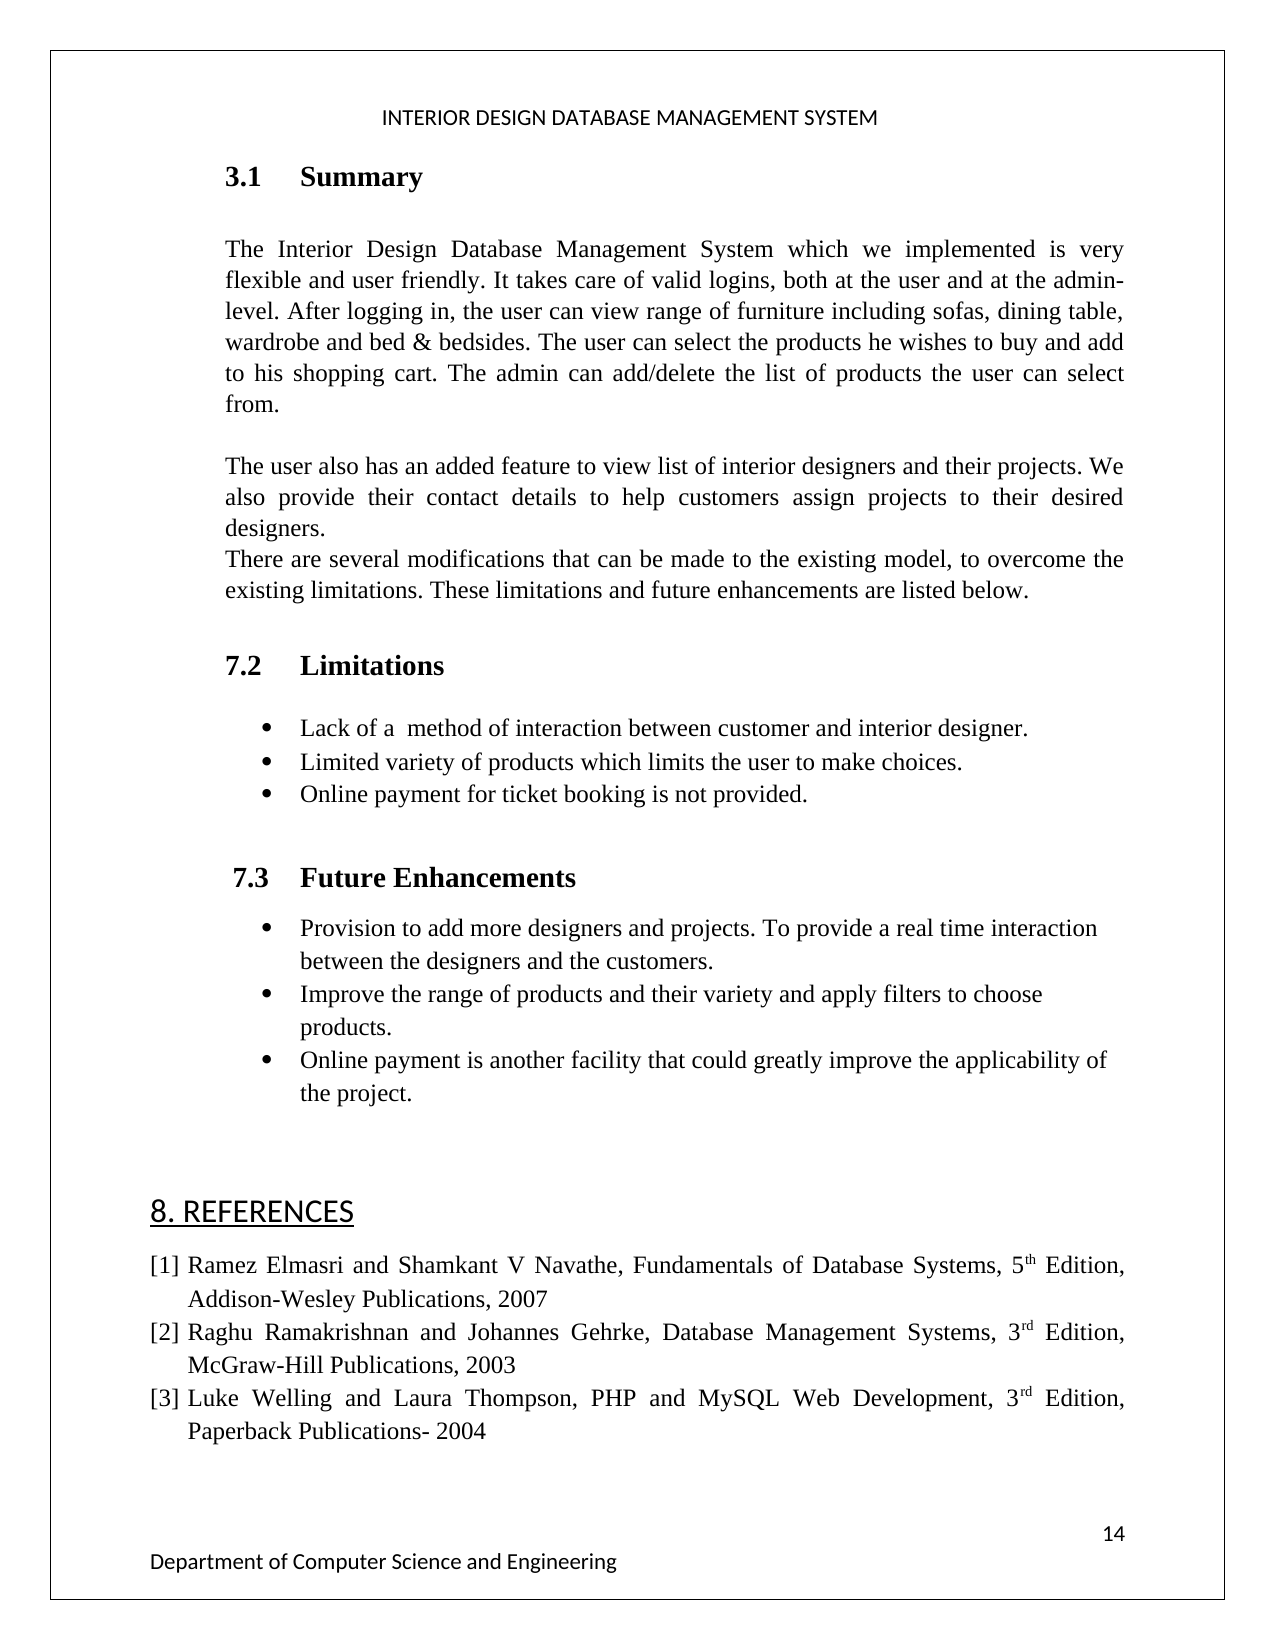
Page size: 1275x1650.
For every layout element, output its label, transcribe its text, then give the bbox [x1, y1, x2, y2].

list The user also has an added feature to view list of interior designers and their projects. We also provide their contact details to help customers assign projects to their desired designers. [225, 451, 1125, 542]
list The Interior Design Database Management System which we implemented is very flexible and user friendly. It takes care of valid logins, both at the user and at the admin- level. After logging in, the user can view range of furniture including sofas, dining table, wardrobe and bed & bedsides. The user can select the products he wishes to buy and add to his shopping cart. The admin can add/delete the list of products the user can select from. [225, 234, 1125, 418]
list Raghu Ramakrishnan and Johannes Gehrke, Database Management Systems, 3rd Edition, McGraw-Hill Publications, 2003 [150, 1317, 1125, 1378]
list Online payment is another facility that could greatly improve the applicability of the project. [262, 1045, 1125, 1107]
list Lack of a method of interaction between customer and interior designer. [262, 713, 1125, 742]
list Ramez Elmasri and Shamkant V Navathe, Fundamentals of Database Systems, 5th Edition, Addison-Wesley Publications, 2007 [150, 1251, 1125, 1312]
list Online payment for ticket booking is not provided. [262, 779, 1125, 808]
list 7.2 Limitations [225, 648, 1125, 711]
list Limited variety of products which limits the user to make choices. [262, 747, 1125, 775]
list Improve the range of products and their variety and apply filters to choose products. [262, 979, 1125, 1041]
text 7.3 Future Enhancements [225, 860, 1125, 894]
list Luke Welling and Laura Thompson, PHP and MySQL Web Development, 3rd Edition, Paperback Publications- 2004 [150, 1383, 1125, 1444]
text 8. REFERENCES [150, 1190, 1125, 1231]
list Provision to add more designers and projects. To provide a real time interaction between the designers and the customers. [262, 913, 1125, 975]
list There are several modifications that can be made to the existing model, to overcome the existing limitations. These limitations and future enhancements are listed below. [225, 544, 1125, 604]
list Summary [225, 159, 1125, 193]
